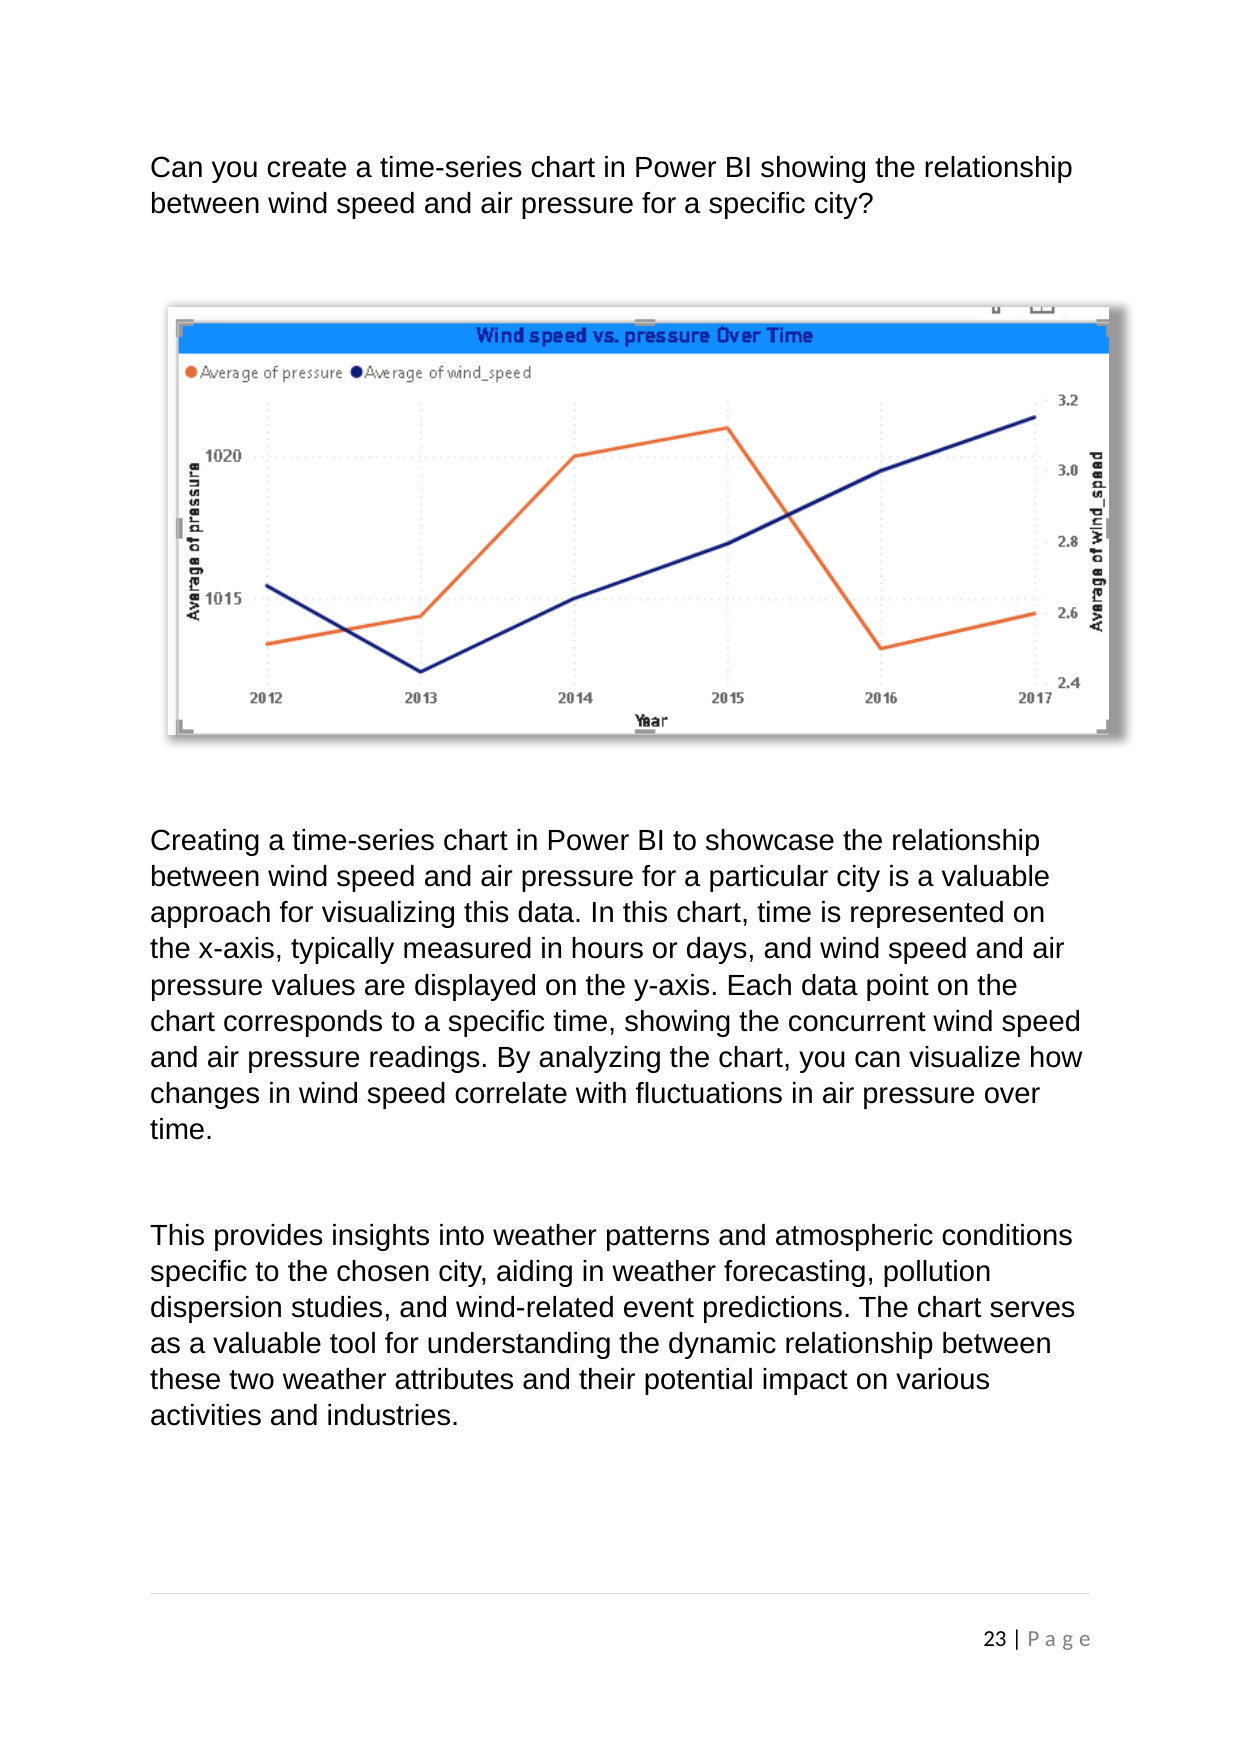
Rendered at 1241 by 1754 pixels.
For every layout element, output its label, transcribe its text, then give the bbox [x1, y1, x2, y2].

text Creating a time-series chart in Power BI to showcase the relationship between wind speed and air pressure for a particular city is a valuable approach for visualizing this data. In this chart, time is represented on the x-axis, typically measured in hours or days, and wind speed and air pressure values are displayed on the y-axis. Each data point on the chart corresponds to a specific time, showing the concurrent wind speed and air pressure readings. By analyzing the chart, you can visualize how changes in wind speed correlate with fluctuations in air pressure over time. [150, 823, 1090, 1146]
text This provides insights into weather patterns and atmospheric conditions specific to the chosen city, aiding in weather forecasting, pollution dispersion studies, and wind-related event predictions. The chart serves as a valuable tool for understanding the dynamic relationship between these two weather attributes and their potential impact on various activities and industries. [150, 1218, 1090, 1432]
text Can you create a time-series chart in Power BI showing the relationship between wind speed and air pressure for a specific city? [150, 150, 1090, 220]
picture [168, 307, 1109, 735]
